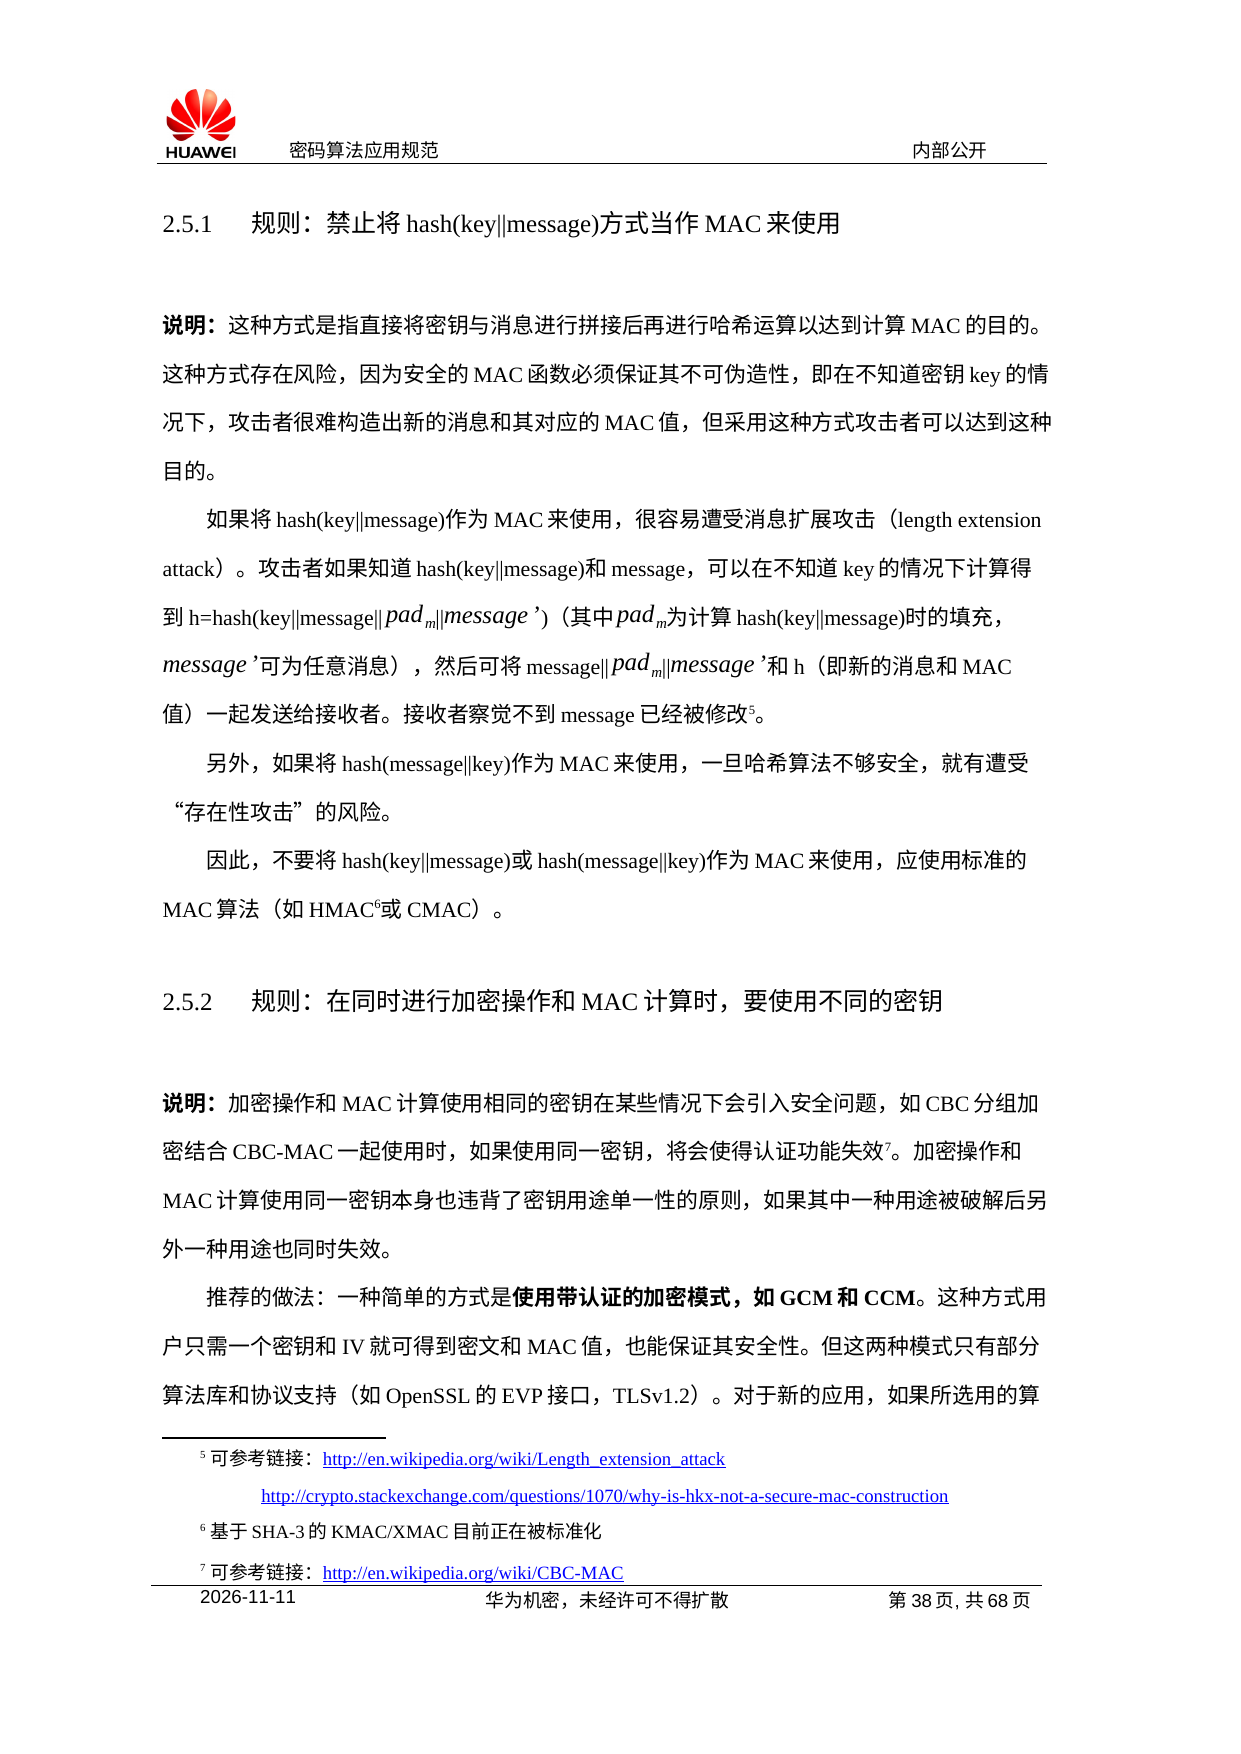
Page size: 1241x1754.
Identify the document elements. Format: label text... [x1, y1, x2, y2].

text 如果将hash(key||message)作为MAC来使用，很容易遭受消息扩展攻击（length extension attack）。攻击者如果知道hash(key||message)和message，可以在不知道key的情况下计算得到h=hash(key||message||||)（其中为计算hash(key||message)时的填充，可为任意消息），然后可将message||||和h（即新的消息和MAC值）一起发送给接收者。接收者察觉不到message已经被修改。 [162, 502, 1053, 729]
text 说明：这种方式是指直接将密钥与消息进行拼接后再进行哈希运算以达到计算MAC的目的。这种方式存在风险，因为安全的MAC函数必须保证其不可伪造性，即在不知道密钥key的情况下，攻击者很难构造出新的消息和其对应的MAC值，但采用这种方式攻击者可以达到这种目的。 [162, 307, 1053, 486]
picture [166, 89, 236, 158]
text 另外，如果将hash(message||key)作为MAC来使用，一旦哈希算法不够安全，就有遭受“存在性攻击”的风险。 [162, 745, 1053, 827]
text 说明：加密操作和MAC计算使用相同的密钥在某些情况下会引入安全问题，如CBC分组加密结合CBC-MAC一起使用时，如果使用同一密钥，将会使得认证功能失效。加密操作和MAC计算使用同一密钥本身也违背了密钥用途单一性的原则，如果其中一种用途被破解后另外一种用途也同时失效。 [162, 1085, 1053, 1264]
text 因此，不要将hash(key||message)或hash(message||key)作为MAC来使用，应使用标准的MAC算法（如HMAC或CMAC）。 [162, 842, 1053, 924]
subtitle 规则：在同时进行加密操作和MAC计算时，要使用不同的密钥 [162, 967, 1031, 1032]
subtitle 规则：禁止将hash(key||message)方式当作MAC来使用 [162, 189, 1031, 254]
text 推荐的做法：一种简单的方式是使用带认证的加密模式，如GCM和CCM。这种方式用户只需一个密钥和IV就可得到密文和MAC值，也能保证其安全性。但这两种模式只有部分算法库和协议支持（如OpenSSL的EVP接口，TLSv1.2）。对于新的应用，如果所选用的算法库和协议支持，应尽可的使用这两种加密模式。 [162, 1280, 1053, 1410]
